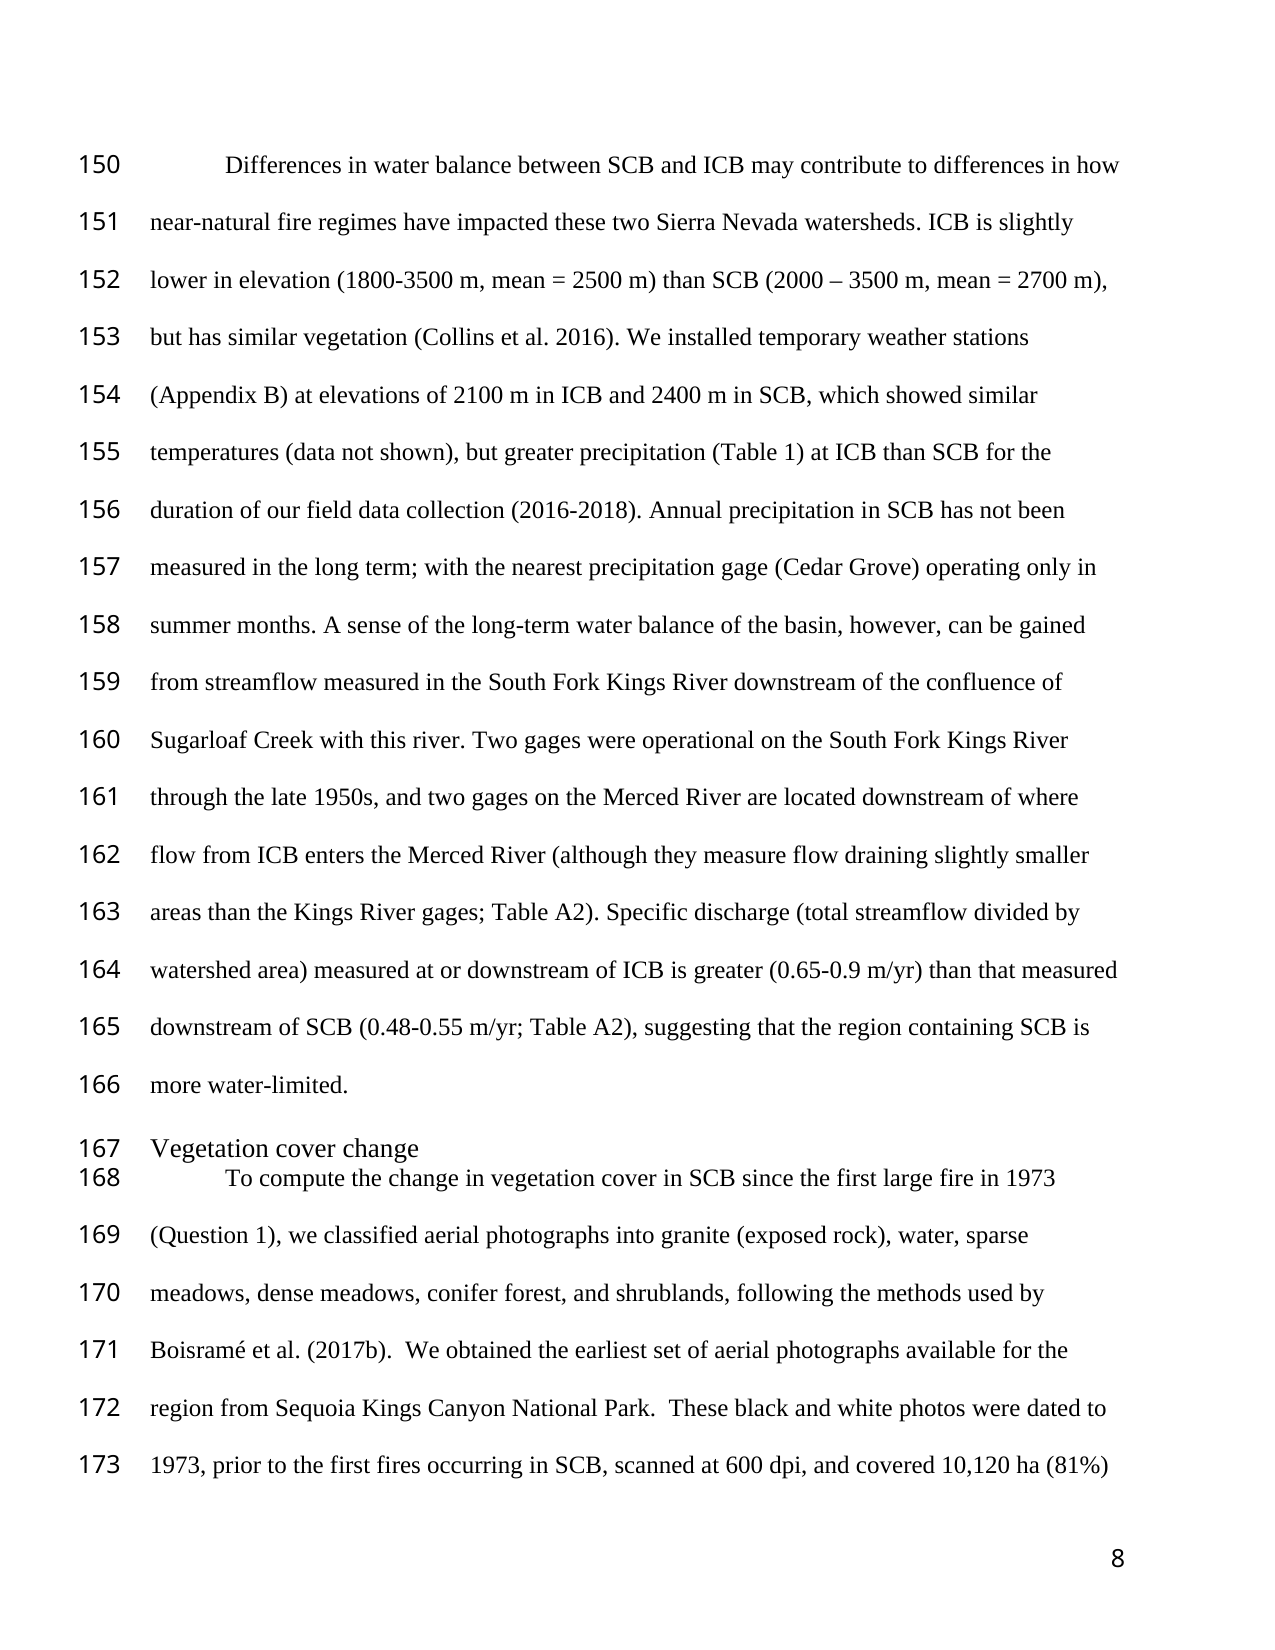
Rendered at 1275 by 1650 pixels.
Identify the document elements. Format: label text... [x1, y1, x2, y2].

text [150, 1163, 1125, 1479]
subtitle Vegetation cover change [150, 1132, 1125, 1163]
text Differences in water balance between SCB and ICB may contribute to differences in how near-natural fire regimes have impacted these two Sierra Nevada watersheds. ICB is slightly lower in elevation (1800-3500 m, mean = 2500 m) than SCB (2000 – 3500 m, mean = 2700 m), but has similar vegetation (Collins et al. 2016). We installed temporary weather stations (Appendix B) at elevations of 2100 m in ICB and 2400 m in SCB, which showed similar temperatures (data not shown), but greater precipitation (Table 1) at ICB than SCB for the duration of our field data collection (2016-2018). Annual precipitation in SCB has not been measured in the long term; with the nearest precipitation gage (Cedar Grove) operating only in summer months. A sense of the long-term water balance of the basin, however, can be gained from streamflow measured in the South Fork Kings River downstream of the confluence of Sugarloaf Creek with this river. Two gages were operational on the South Fork Kings River through the late 1950s, and two gages on the Merced River are located downstream of where flow from ICB enters the Merced River (although they measure flow draining slightly smaller areas than the Kings River gages; Table A2). Specific discharge (total streamflow divided by watershed area) measured at or downstream of ICB is greater (0.65-0.9 m/yr) than that measured downstream of SCB (0.48-0.55 m/yr; Table A2), suggesting that the region containing SCB is more water-limited. [150, 150, 1125, 1099]
